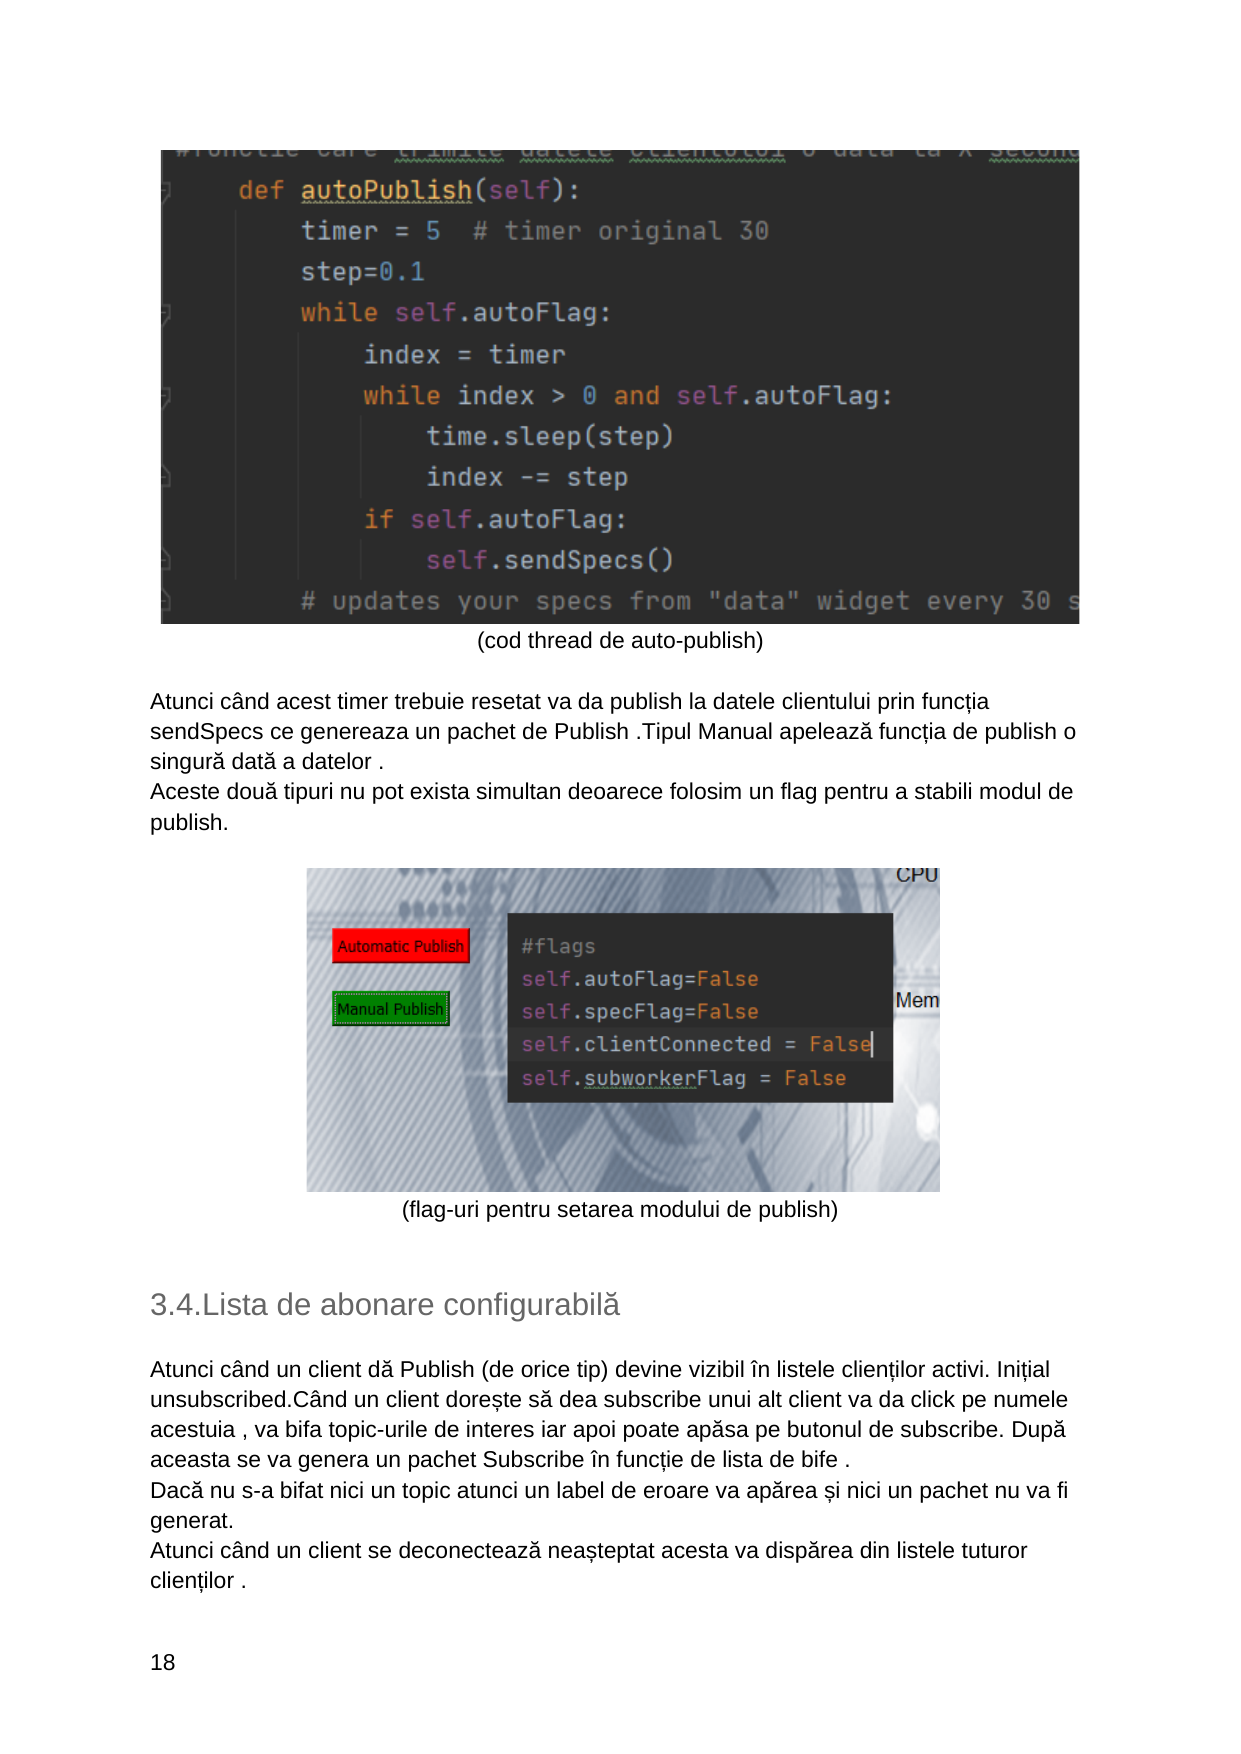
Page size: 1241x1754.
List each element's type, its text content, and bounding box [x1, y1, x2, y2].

text Atunci când un client se deconectează neașteptat acesta va dispărea din listele tuturor clienților . [150, 1537, 1090, 1593]
text Dacă nu s-a bifat nici un topic atunci un label de eroare va apărea și nici un pachet nu va fi generat. [150, 1477, 1090, 1533]
picture [160, 150, 1080, 624]
text Atunci când acest timer trebuie resetat va da publish la datele clientului prin funcția sendSpecs ce genereaza un pachet de Publish .Tipul Manual apelează funcția de publish o singură dată a datelor . [150, 688, 1090, 774]
picture [306, 868, 940, 1192]
text (cod thread de auto-publish) [150, 627, 1090, 654]
text Atunci când un client dă Publish (de orice tip) devine vizibil în listele clienților activi. Inițial unsubscribed.Când un client dorește să dea subscribe unui alt client va da click pe numele acestuia , va bifa topic-urile de interes iar apoi poate apăsa pe butonul de subscribe. După aceasta se va genera un pachet Subscribe în funcție de lista de bife . [150, 1356, 1090, 1473]
subtitle 3.4.Lista de abonare configurabilă [150, 1286, 1090, 1322]
text (flag-uri pentru setarea modului de publish) [150, 1196, 1090, 1222]
text Aceste două tipuri nu pot exista simultan deoarece folosim un flag pentru a stabili modul de publish. [150, 778, 1090, 835]
